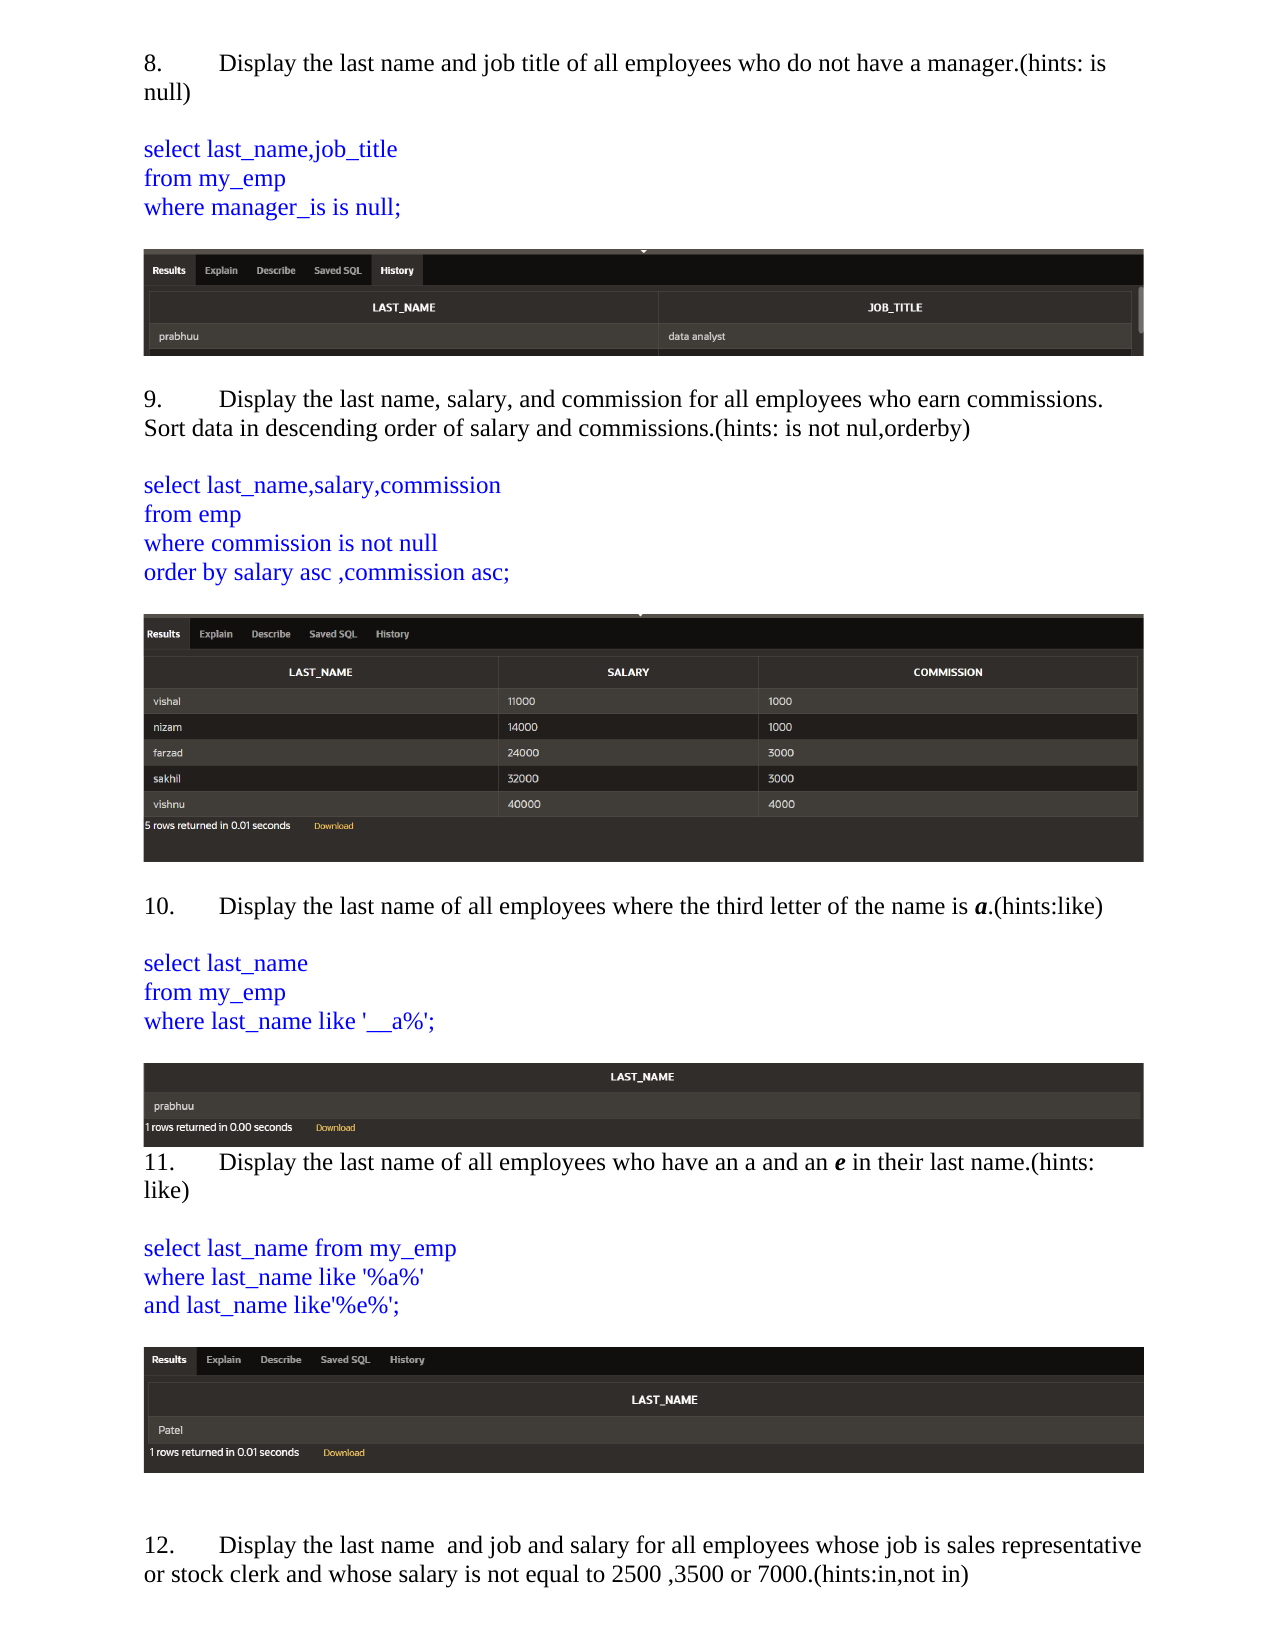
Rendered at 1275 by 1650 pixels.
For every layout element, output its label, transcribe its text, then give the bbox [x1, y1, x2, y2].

list Display the last name, salary, and commission for all employees who earn commissions. Sort data in descending order of salary and commissions.(hints: is not nul,orderby) [143, 384, 1144, 442]
text from emp [143, 499, 1144, 528]
picture [143, 249, 1144, 356]
list Display the last name of all employees where the third letter of the name is a.(hints:like) [143, 891, 1144, 919]
picture [143, 1063, 1144, 1147]
text where commission is not null [143, 528, 1144, 557]
text from my_emp [143, 163, 1144, 192]
picture [143, 614, 1144, 862]
text where last_name like '%a%' [144, 1262, 1144, 1290]
text select last_name,job_title [143, 134, 1144, 163]
text select last_name from my_emp [144, 1233, 1144, 1262]
text and last_name like'%e%'; [144, 1290, 1144, 1319]
text select last_name [143, 948, 1144, 977]
text from my_emp [143, 977, 1144, 1006]
text where last_name like '__a%'; [143, 1006, 1144, 1034]
text select last_name,salary,commission [143, 470, 1144, 499]
picture [143, 1347, 1144, 1473]
list Display the last name and job and salary for all employees whose job is sales representative or stock clerk and whose salary is not equal to 2500 ,3500 or 7000.(hints:in,not in) [143, 1530, 1144, 1588]
text order by salary asc ,commission asc; [143, 557, 1144, 585]
text where manager_is is null; [143, 192, 1144, 220]
list Display the last name and job title of all employees who do not have a manager.(hints: is null) [143, 48, 1144, 105]
list Display the last name of all employees who have an a and an e in their last name.(hints: like) [143, 1147, 1144, 1204]
